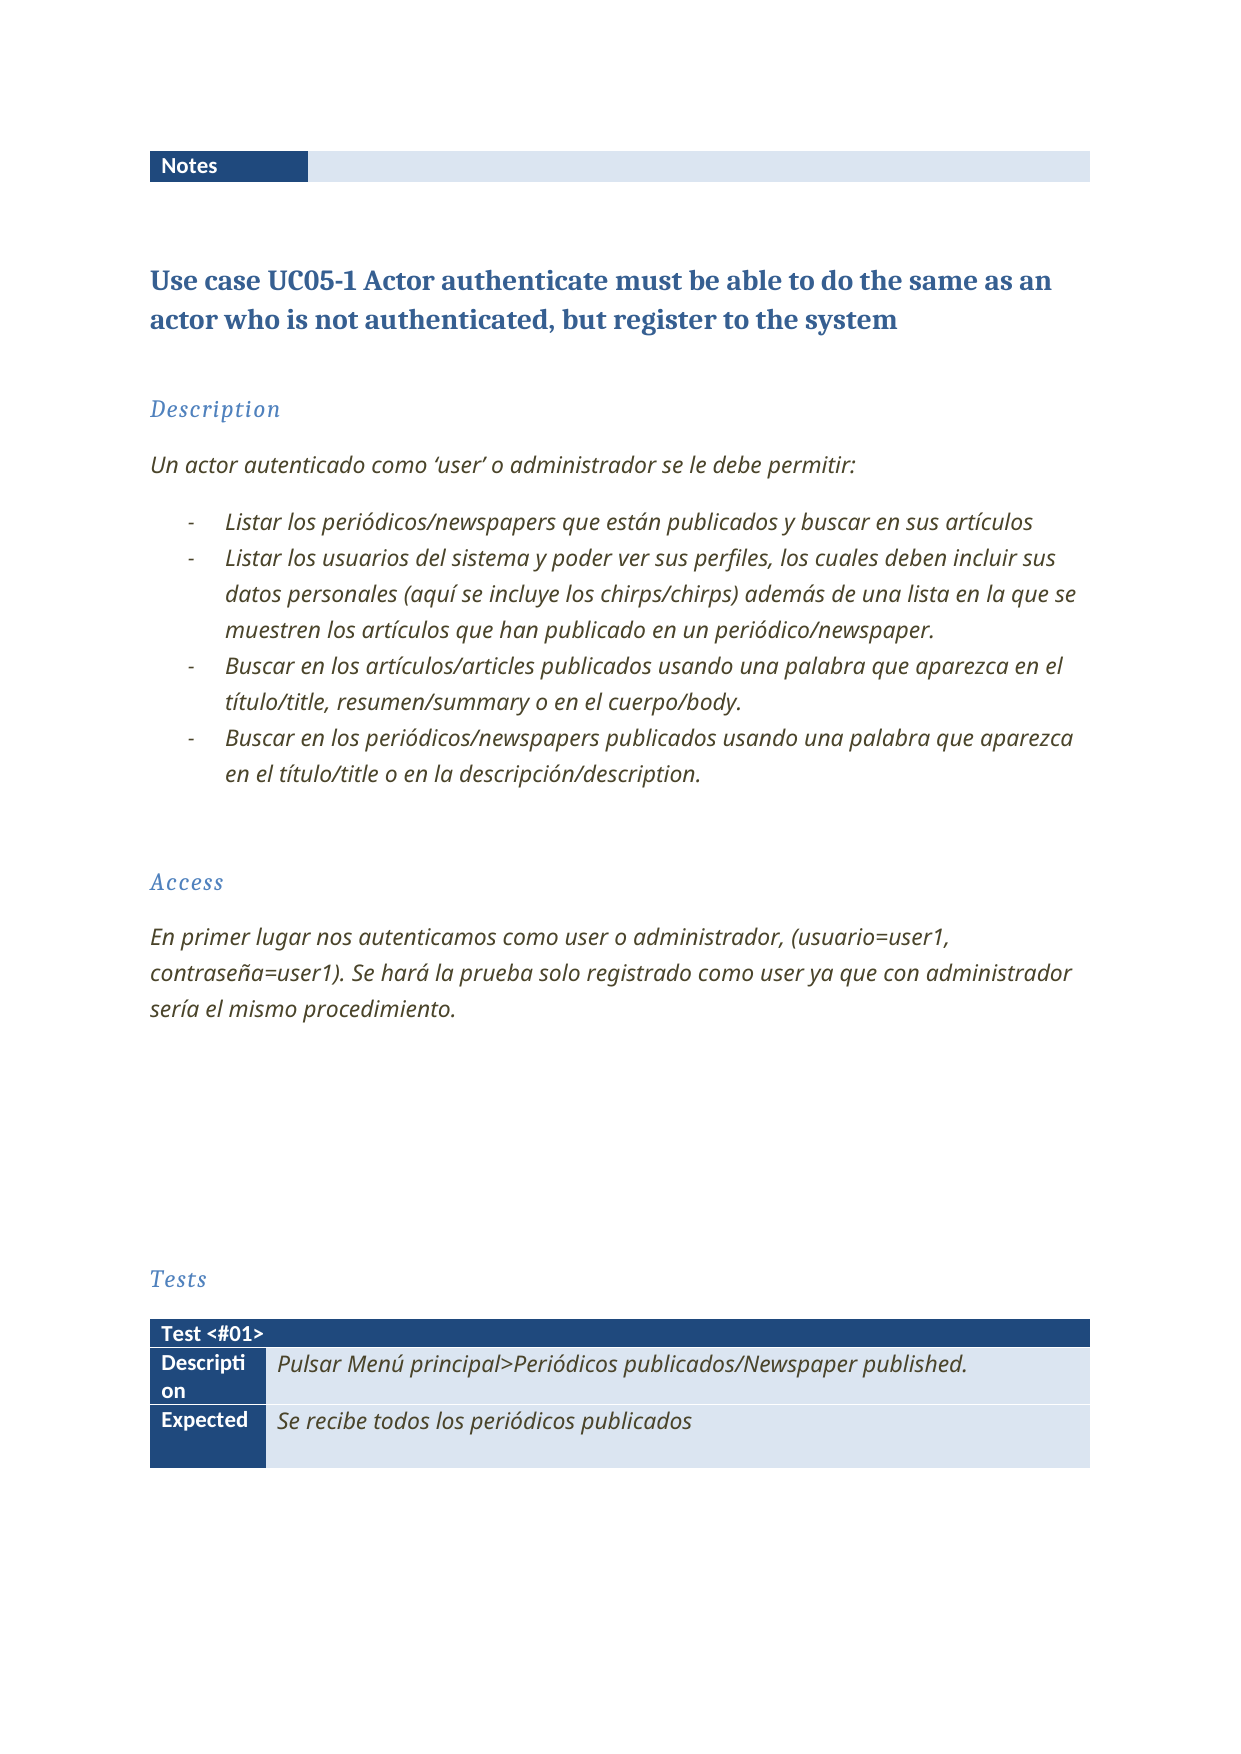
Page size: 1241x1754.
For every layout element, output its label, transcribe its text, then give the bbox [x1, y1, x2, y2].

table_cell [308, 151, 1090, 182]
list Listar los usuarios del sistema y poder ver sus perfiles, los cuales deben incluir sus datos personales (aquí se incluye los chirps/chirps) además de una lista en la que se muestren los artículos que han publicado en un periódico/newspaper. [187, 542, 1090, 645]
table_header Test <#01> [150, 1319, 1090, 1347]
table_cell Notes [150, 151, 308, 182]
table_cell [266, 1405, 1090, 1468]
list Buscar en los periódicos/newspapers publicados usando una palabra que aparezca en el título/title o en la descripción/description. [187, 722, 1090, 789]
subtitle Use case UC05-1 Actor authenticate must be able to do the same as an actor who is not authenticated, but register to the system [150, 264, 1090, 337]
subtitle Access [150, 867, 1090, 896]
table_cell Description [150, 1348, 266, 1404]
subtitle Description [150, 395, 1090, 424]
subtitle Un actor autenticado como ‘user’ o administrador se le debe permitir: [150, 449, 1090, 481]
table_cell Pulsar Menú principal>Periódicos publicados/Newspaper published. [266, 1348, 1090, 1404]
list Listar los periódicos/newspapers que están publicados y buscar en sus artículos [187, 506, 1090, 537]
text En primer lugar nos autenticamos como user o administrador, (usuario=user1, contraseña=user1). Se hará la prueba solo registrado como user ya que con administrador sería el mismo procedimiento. [150, 921, 1090, 1024]
list Buscar en los artículos/articles publicados usando una palabra que aparezca en el título/title, resumen/summary o en el cuerpo/body. [187, 650, 1090, 717]
table_cell Expected [150, 1405, 266, 1468]
subtitle Tests [150, 1265, 1090, 1294]
